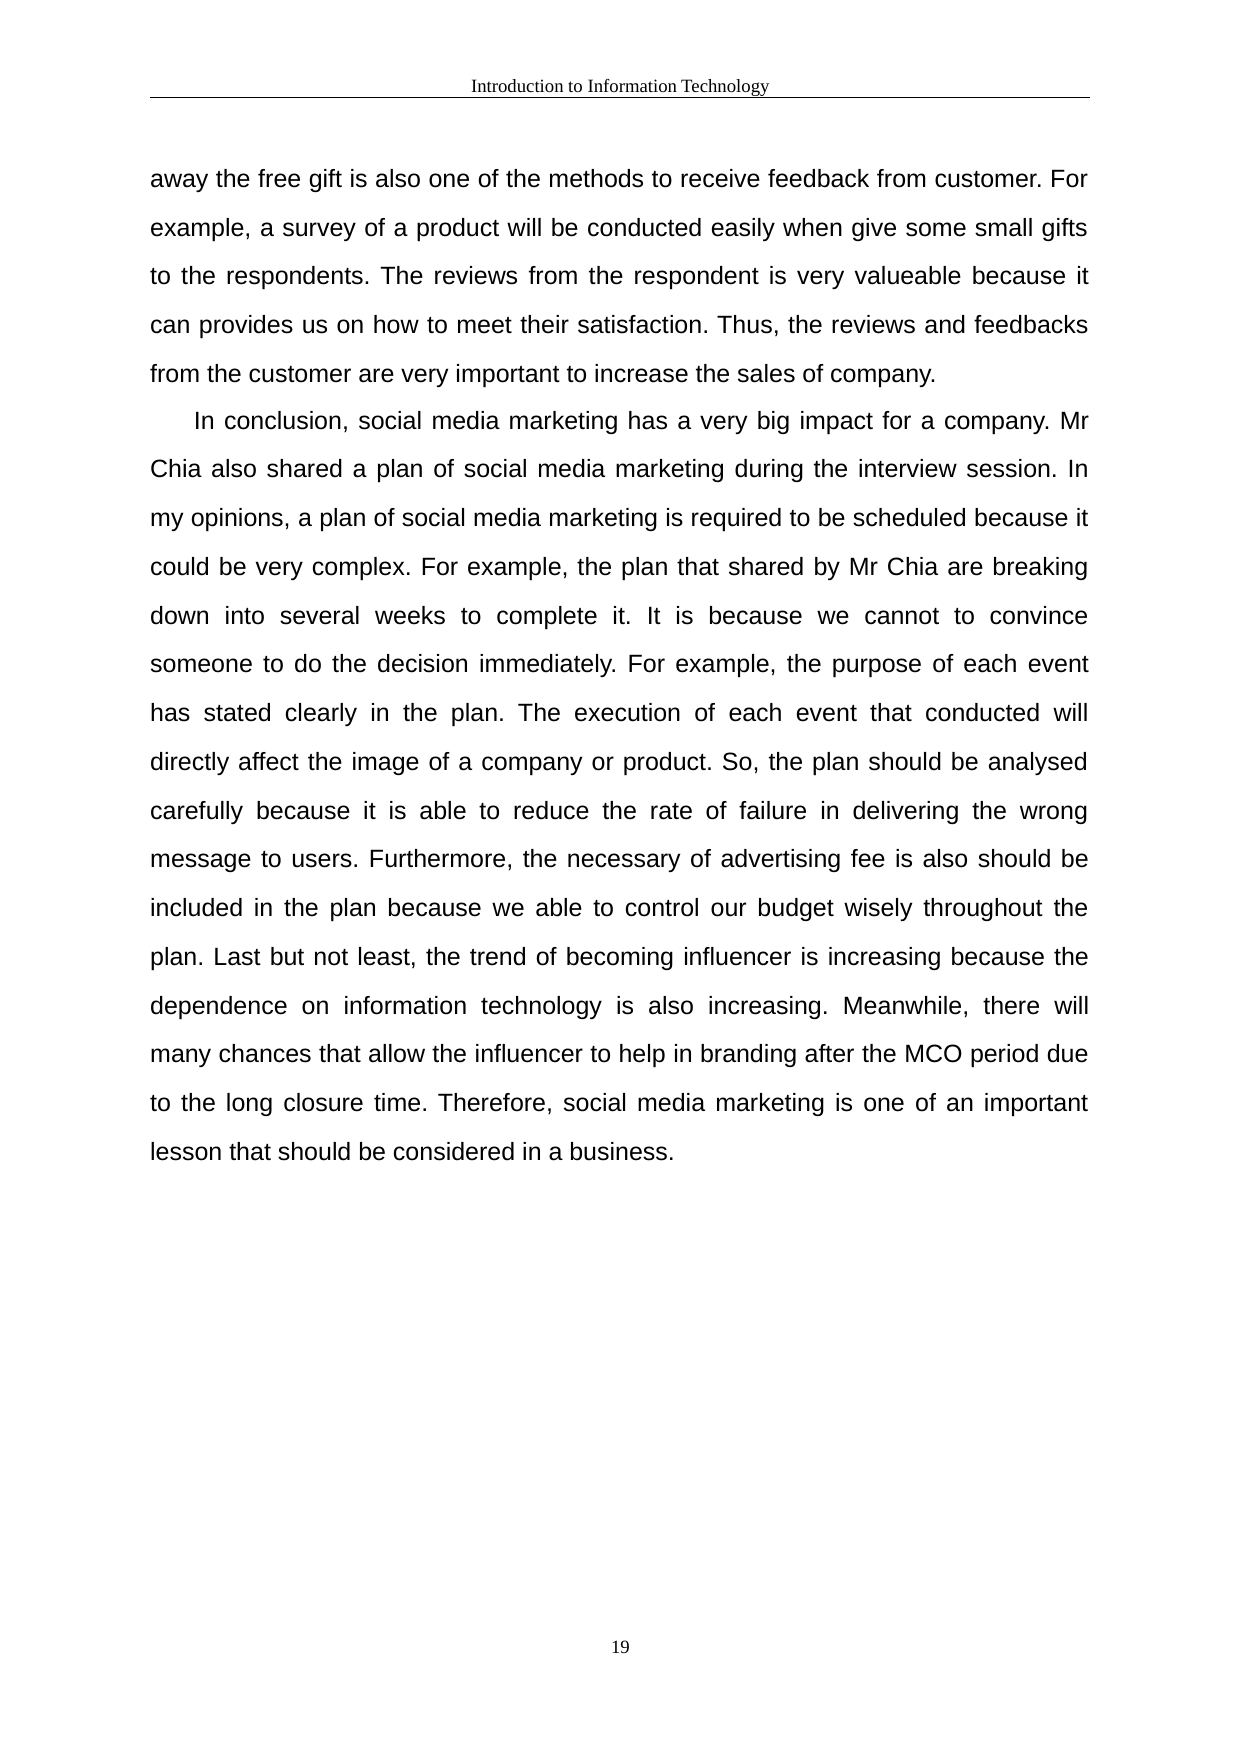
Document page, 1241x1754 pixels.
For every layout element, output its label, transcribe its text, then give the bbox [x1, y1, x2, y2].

text In conclusion, social media marketing has a very big impact for a company. Mr Chia also shared a plan of social media marketing during the interview session. In my opinions, a plan of social media marketing is required to be scheduled because it could be very complex. For example, the plan that shared by Mr Chia are breaking down into several weeks to complete it. It is because we cannot to convince someone to do the decision immediately. For example, the purpose of each event has stated clearly in the plan. The execution of each event that conducted will directly affect the image of a company or product. So, the plan should be analysed carefully because it is able to reduce the rate of failure in delivering the wrong message to users. Furthermore, the necessary of advertising fee is also should be included in the plan because we able to control our budget wisely throughout the plan. Last but not least, the trend of becoming influencer is increasing because the dependence on information technology is also increasing. Meanwhile, there will many chances that allow the influencer to help in branding after the MCO period due to the long closure time. Therefore, social media marketing is one of an important lesson that should be considered in a business. [150, 404, 1090, 1168]
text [150, 162, 1090, 389]
